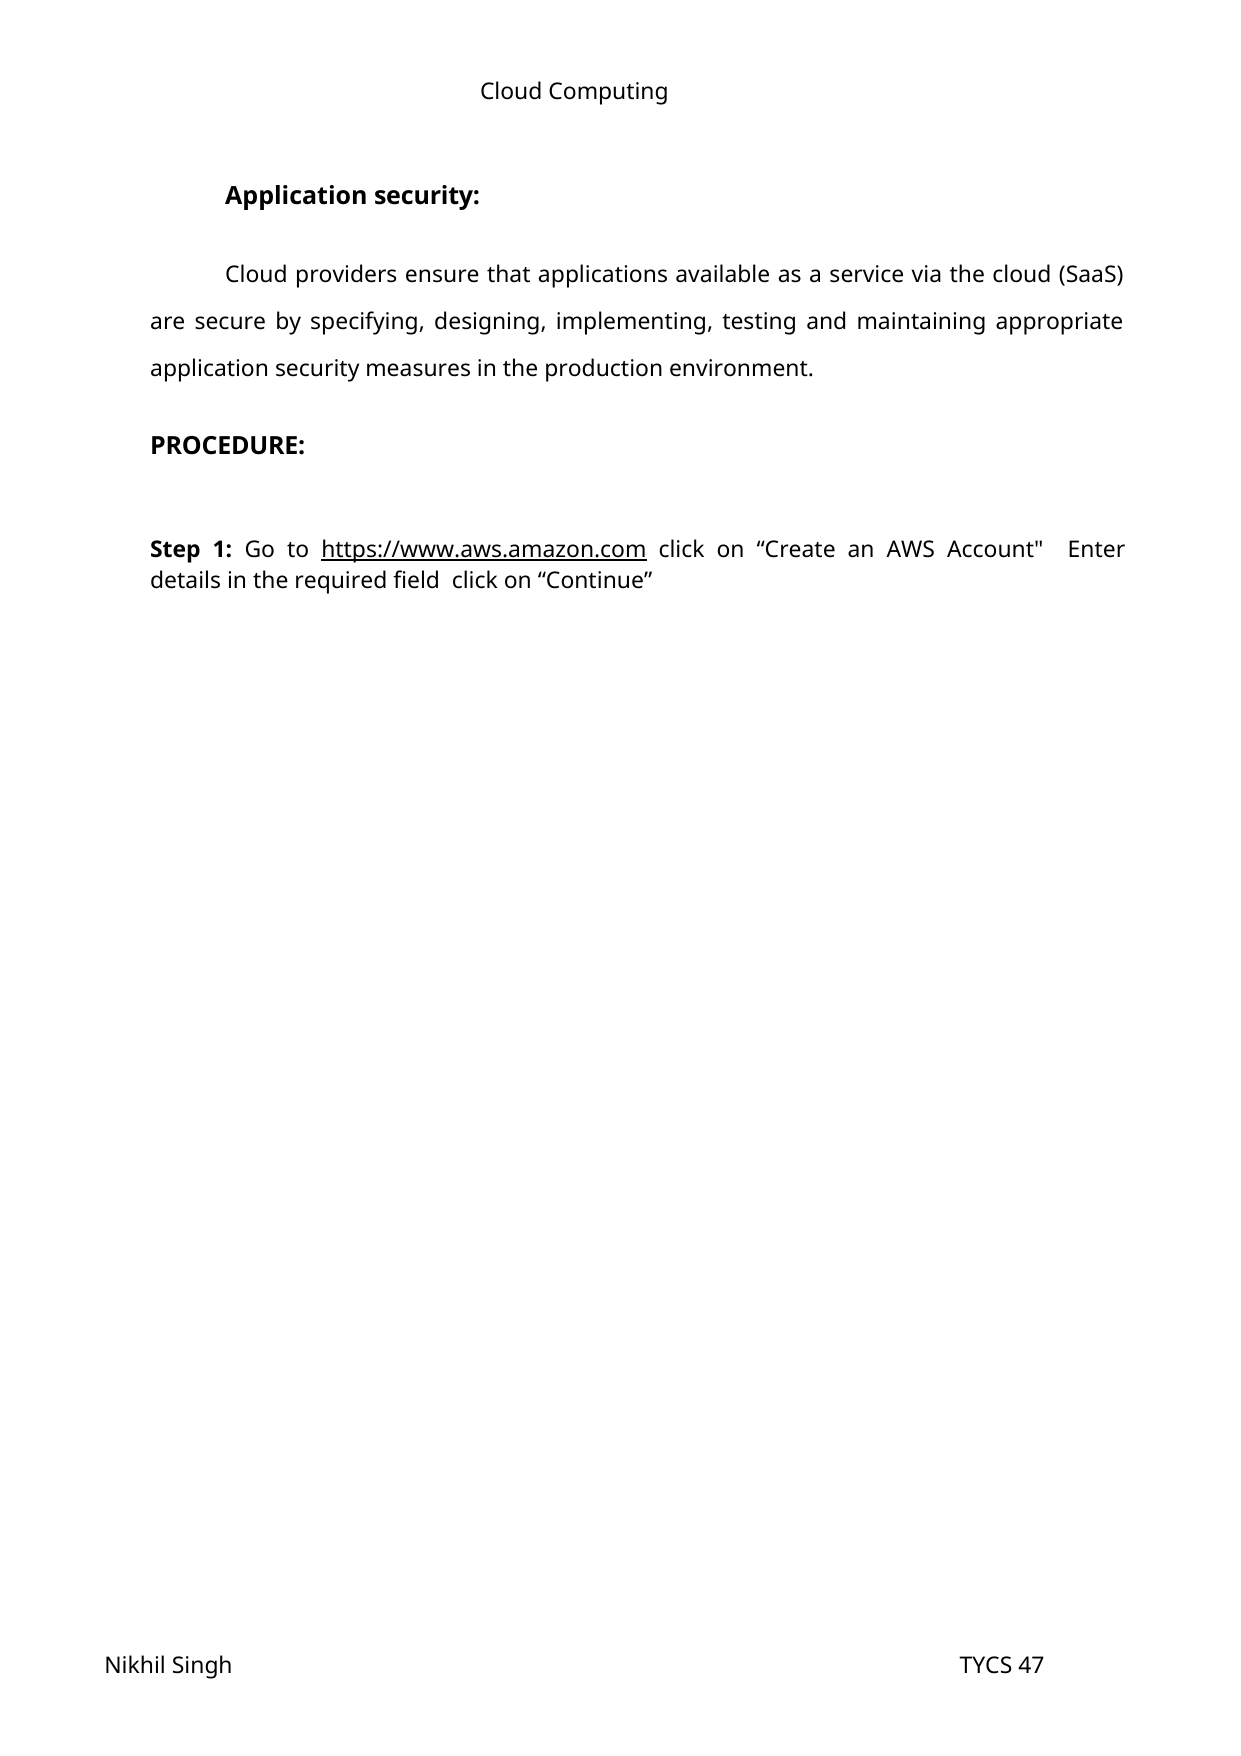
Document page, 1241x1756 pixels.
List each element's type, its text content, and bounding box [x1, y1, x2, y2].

subtitle PROCEDURE: [150, 428, 1240, 462]
text Step 1: Go to https://www.aws.amazon.com click on “Create an AWS Account" Enter details in the required field click on “Continue” [150, 533, 1125, 595]
subtitle Application security: [225, 178, 1240, 212]
text Cloud providers ensure that applications available as a service via the cloud (SaaS) are secure by specifying, designing, implementing, testing and maintaining appropriate application security measures in the production environment. [150, 258, 1125, 383]
